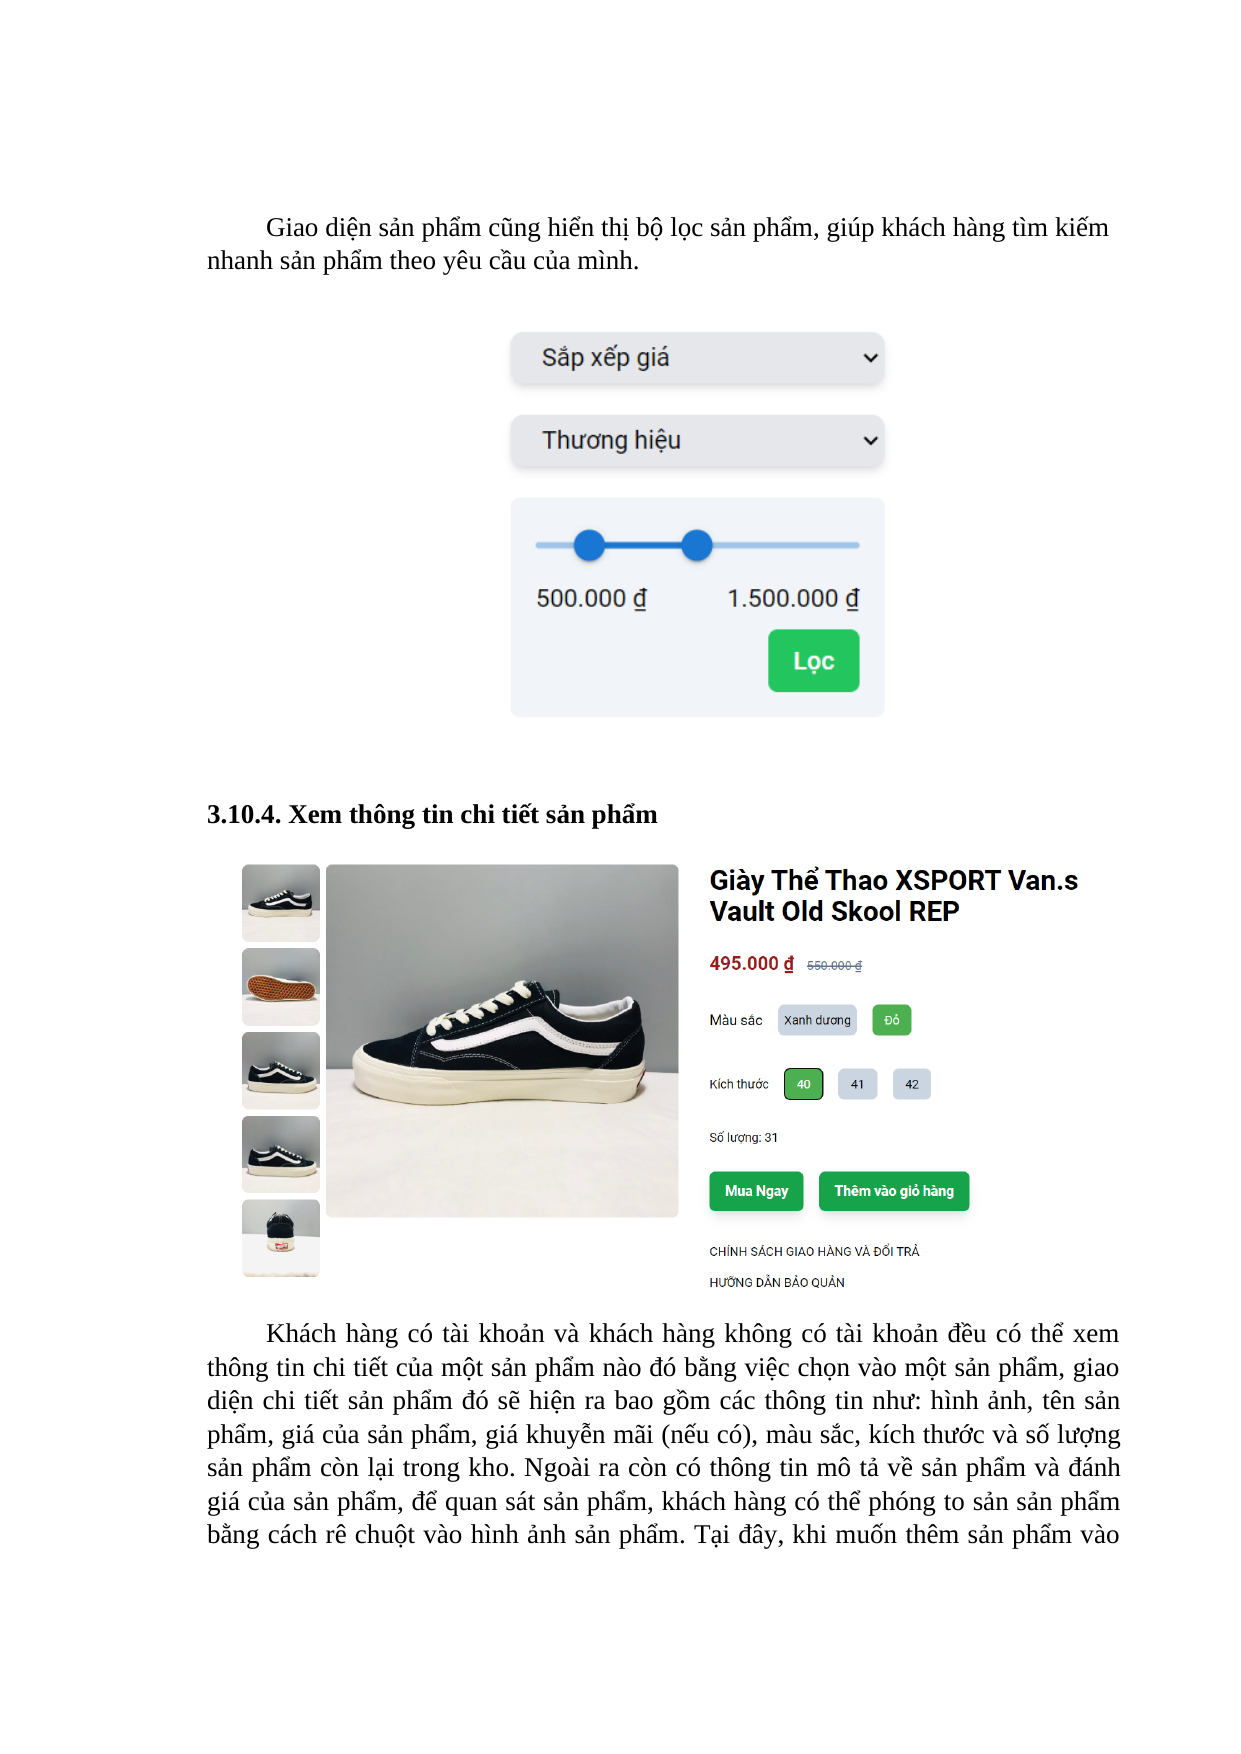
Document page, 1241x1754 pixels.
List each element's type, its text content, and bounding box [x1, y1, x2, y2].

subtitle 3.10.4. Xem thông tin chi tiết sản phẩm [207, 798, 1122, 829]
picture [482, 277, 906, 780]
list Giao diện sản phẩm cũng hiển thị bộ lọc sản phẩm, giúp khách hàng tìm kiếm nhanh sản phẩm theo yêu cầu của mình. [207, 211, 1122, 275]
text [207, 1317, 1122, 1549]
picture [206, 835, 1123, 1299]
